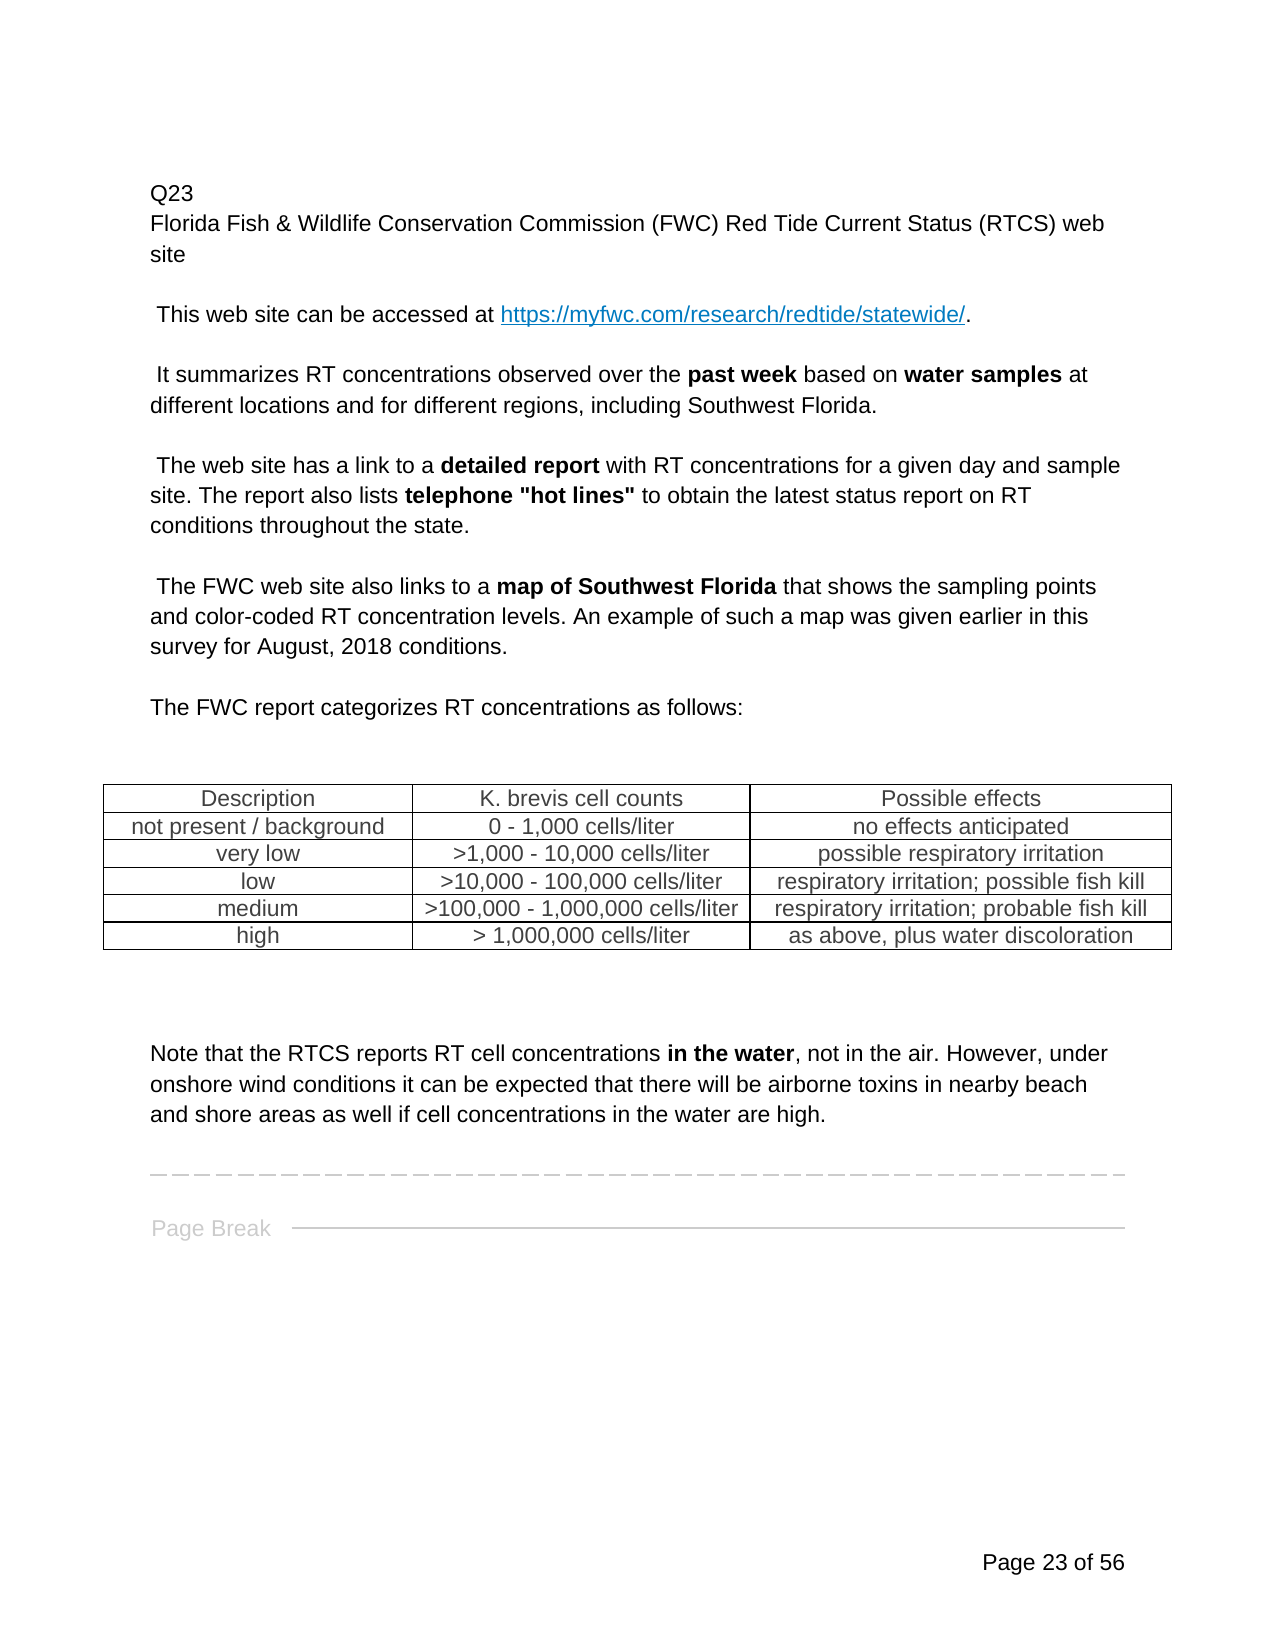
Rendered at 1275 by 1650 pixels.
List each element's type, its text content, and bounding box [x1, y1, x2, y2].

table_cell respiratory irritation; possible fish kill [751, 868, 1171, 894]
table_cell 0 - 1,000 cells/liter [413, 813, 749, 839]
table_header K. brevis cell counts [413, 785, 749, 812]
table_header Page Break [150, 1215, 291, 1255]
table_header [291, 1215, 1126, 1255]
table_cell medium [104, 895, 412, 921]
table_header Possible effects [751, 785, 1171, 812]
table_cell very low [104, 840, 412, 867]
table_cell possible respiratory irritation [751, 840, 1171, 867]
table_cell >1,000 - 10,000 cells/liter [413, 840, 749, 867]
text Note that the RTCS reports RT cell concentrations in the water, not in the air. However, under onshore wind conditions it can be expected that there will be airborne toxins in nearby beach and shore areas as well if cell concentrations in the water are high. [150, 950, 1125, 1127]
table_cell >100,000 - 1,000,000 cells/liter [413, 895, 749, 921]
table_cell not present / background [104, 813, 412, 839]
text Q23 Florida Fish & Wildlife Conservation Commission (FWC) Red Tide Current Status (RTCS) web site This web site can be accessed at https://myfwc.com/research/redtide/statewide/. It summarizes RT concentrations observed over the past week based on water samples at different locations and for different regions, including Southwest Florida. The web site has a link to a detailed report with RT concentrations for a given day and sample site. The report also lists telephone "hot lines" to obtain the latest status report on RT conditions throughout the state. The FWC web site also links to a map of Southwest Florida that shows the sampling points and color-coded RT concentration levels. An example of such a map was given earlier in this survey for August, 2018 conditions. The FWC report categorizes RT concentrations as follows: [150, 180, 1125, 781]
table_cell respiratory irritation; probable fish kill [751, 895, 1171, 921]
table_cell high [104, 923, 412, 949]
table_cell as above, plus water discoloration [751, 923, 1171, 949]
table_header Description [104, 785, 412, 812]
table_cell low [104, 868, 412, 894]
table_cell no effects anticipated [751, 813, 1171, 839]
table_cell >10,000 - 100,000 cells/liter [413, 868, 749, 894]
table_cell > 1,000,000 cells/liter [413, 923, 749, 949]
